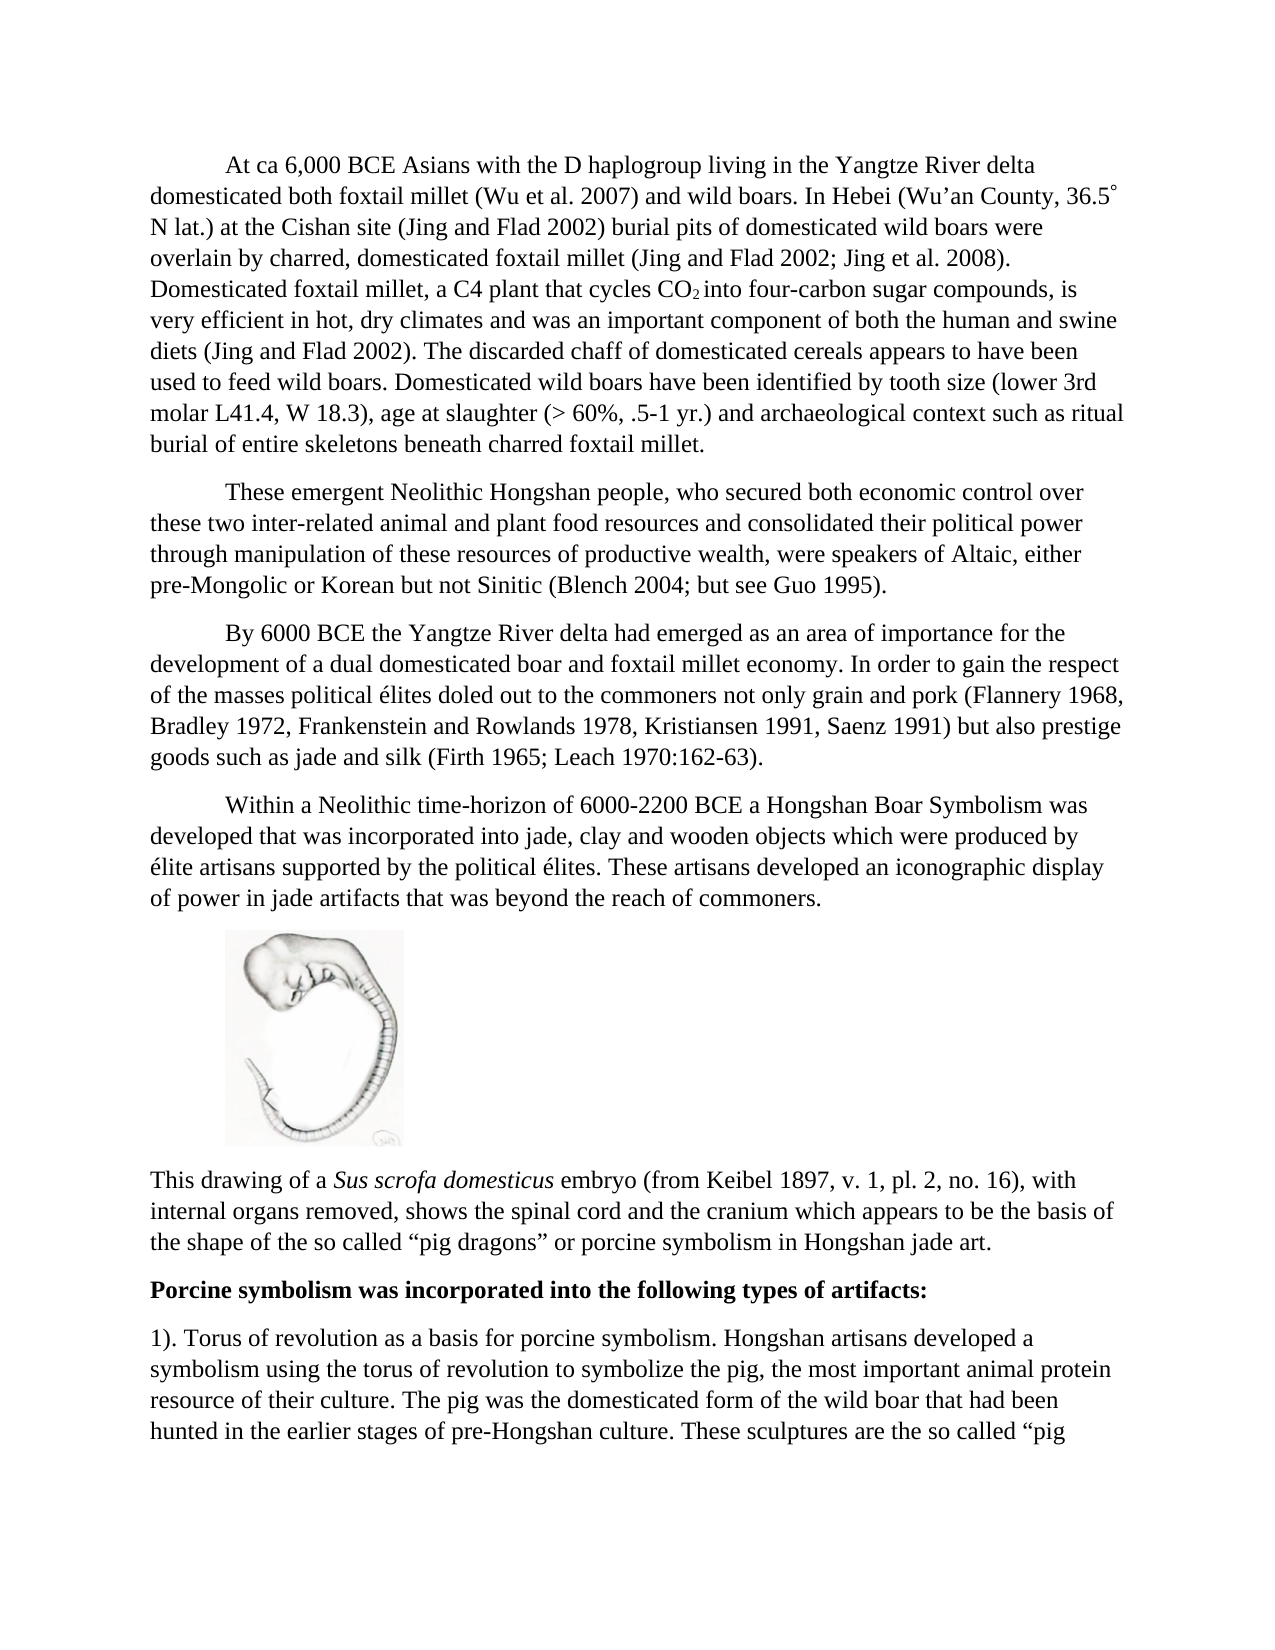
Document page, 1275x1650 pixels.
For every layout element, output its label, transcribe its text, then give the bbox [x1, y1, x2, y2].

text At ca 6,000 BCE Asians with the D haplogroup living in the Yangtze River delta domesticated both foxtail millet (Wu et al. 2007) and wild boars. In Hebei (Wu’an County, 36.5 N lat.) at the Cishan site (Jing and Flad 2002) burial pits of domesticated wild boars were overlain by charred, domesticated foxtail millet (Jing and Flad 2002; Jing et al. 2008). Domesticated foxtail millet, a C4 plant that cycles CO2 into four-carbon sugar compounds, is very efficient in hot, dry climates and was an important component of both the human and swine diets (Jing and Flad 2002). The discarded chaff of domesticated cereals appears to have been used to feed wild boars. Domesticated wild boars have been identified by tooth size (lower 3rd molar L41.4, W 18.3), age at slaughter (> 60%, .5-1 yr.) and archaeological context such as ritual burial of entire skeletons beneath charred foxtail millet. [150, 150, 1125, 458]
text These emergent Neolithic Hongshan people, who secured both economic control over these two inter-related animal and plant food resources and consolidated their political power through manipulation of these resources of productive wealth, were speakers of Altaic, either pre-Mongolic or Korean but not Sinitic (Blench 2004; but see Guo 1995). [150, 477, 1125, 599]
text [150, 1323, 1125, 1444]
text Within a Neolithic time-horizon of 6000-2200 BCE a Hongshan Boar Symbolism was developed that was incorporated into jade, clay and wooden objects which were produced by élite artisans supported by the political élites. These artisans developed an iconographic display of power in jade artifacts that was beyond the reach of commoners. [150, 790, 1125, 912]
text By 6000 BCE the Yangtze River delta had emerged as an area of importance for the development of a dual domesticated boar and foxtail millet economy. In order to gain the respect of the masses political élites doled out to the commoners not only grain and pork (Flannery 1968, Bradley 1972, Frankenstein and Rowlands 1978, Kristiansen 1991, Saenz 1991) but also prestige goods such as jade and silk (Firth 1965; Leach 1970:162-63). [150, 618, 1125, 771]
text Porcine symbolism was incorporated into the following types of artifacts: [150, 1275, 1125, 1304]
text This drawing of a Sus scrofa domesticus embryo (from Keibel 1897, v. 1, pl. 2, no. 16), with internal organs removed, shows the spinal cord and the cranium which appears to be the basis of the shape of the so called “pig dragons” or porcine symbolism in Hongshan jade art. [150, 1165, 1125, 1256]
